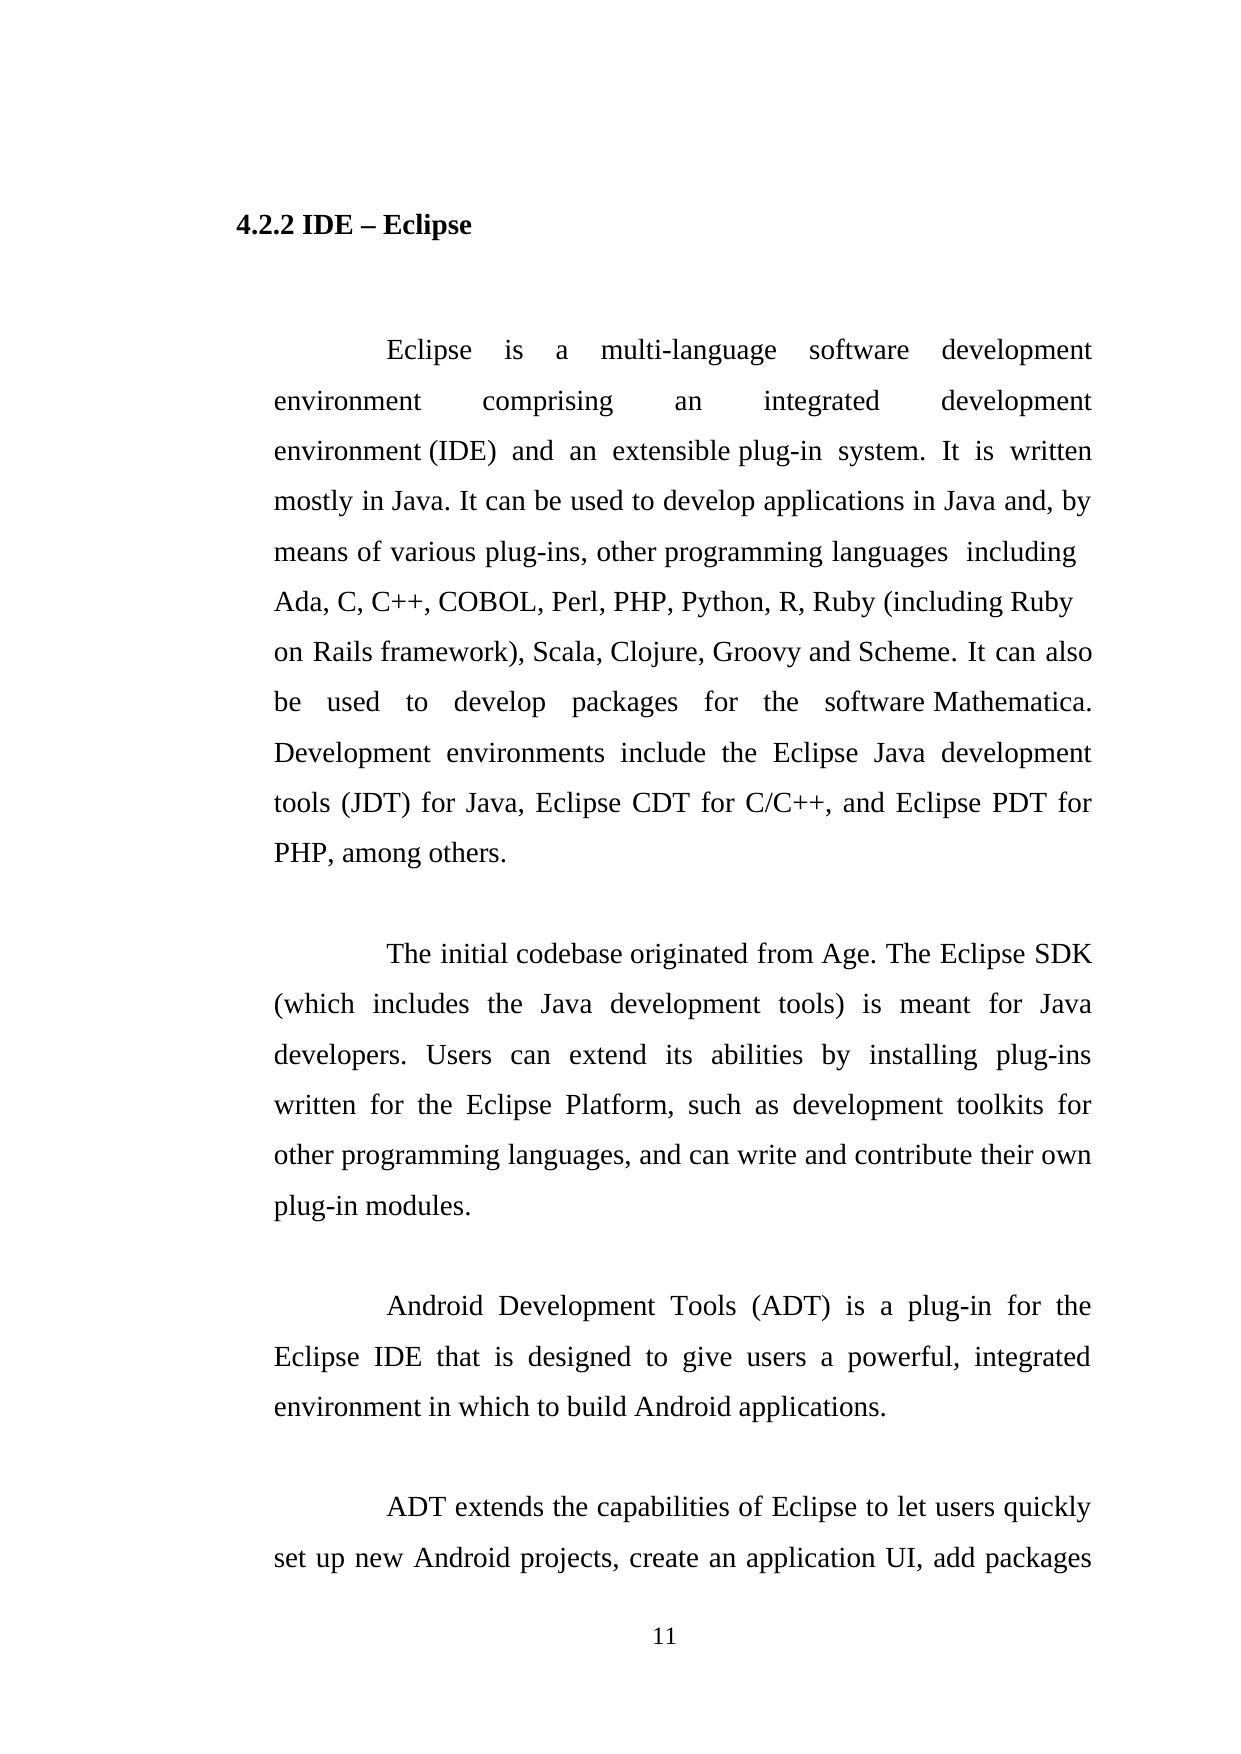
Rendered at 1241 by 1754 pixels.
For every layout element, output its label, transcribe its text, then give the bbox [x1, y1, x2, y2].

text Eclipse is a multi-language software development environment comprising an integrated development environment (IDE) and an extensible plug-in system. It is written mostly in Java. It can be used to develop applications in Java and, by means of various plug-ins, other programming languages including Ada, C, C++, COBOL, Perl, PHP, Python, R, Ruby (including Ruby on Rails framework), Scala, Clojure, Groovy and Scheme. It can also be used to develop packages for the software Mathematica. Development environments include the Eclipse Java development tools (JDT) for Java, Eclipse CDT for C/C++, and Eclipse PDT for PHP, among others. [274, 332, 1092, 869]
text 4.2.2 IDE – Eclipse [236, 207, 1092, 240]
text Android Development Tools (ADT) is a plug-in for the Eclipse IDE that is designed to give users a powerful, integrated environment in which to build Android applications. [274, 1288, 1092, 1422]
text The initial codebase originated from Age. The Eclipse SDK (which includes the Java development tools) is meant for Java developers. Users can extend its abilities by installing plug-ins written for the Eclipse Platform, such as development toolkits for other programming languages, and can write and contribute their own plug-in modules. [274, 936, 1092, 1221]
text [274, 1489, 1092, 1573]
